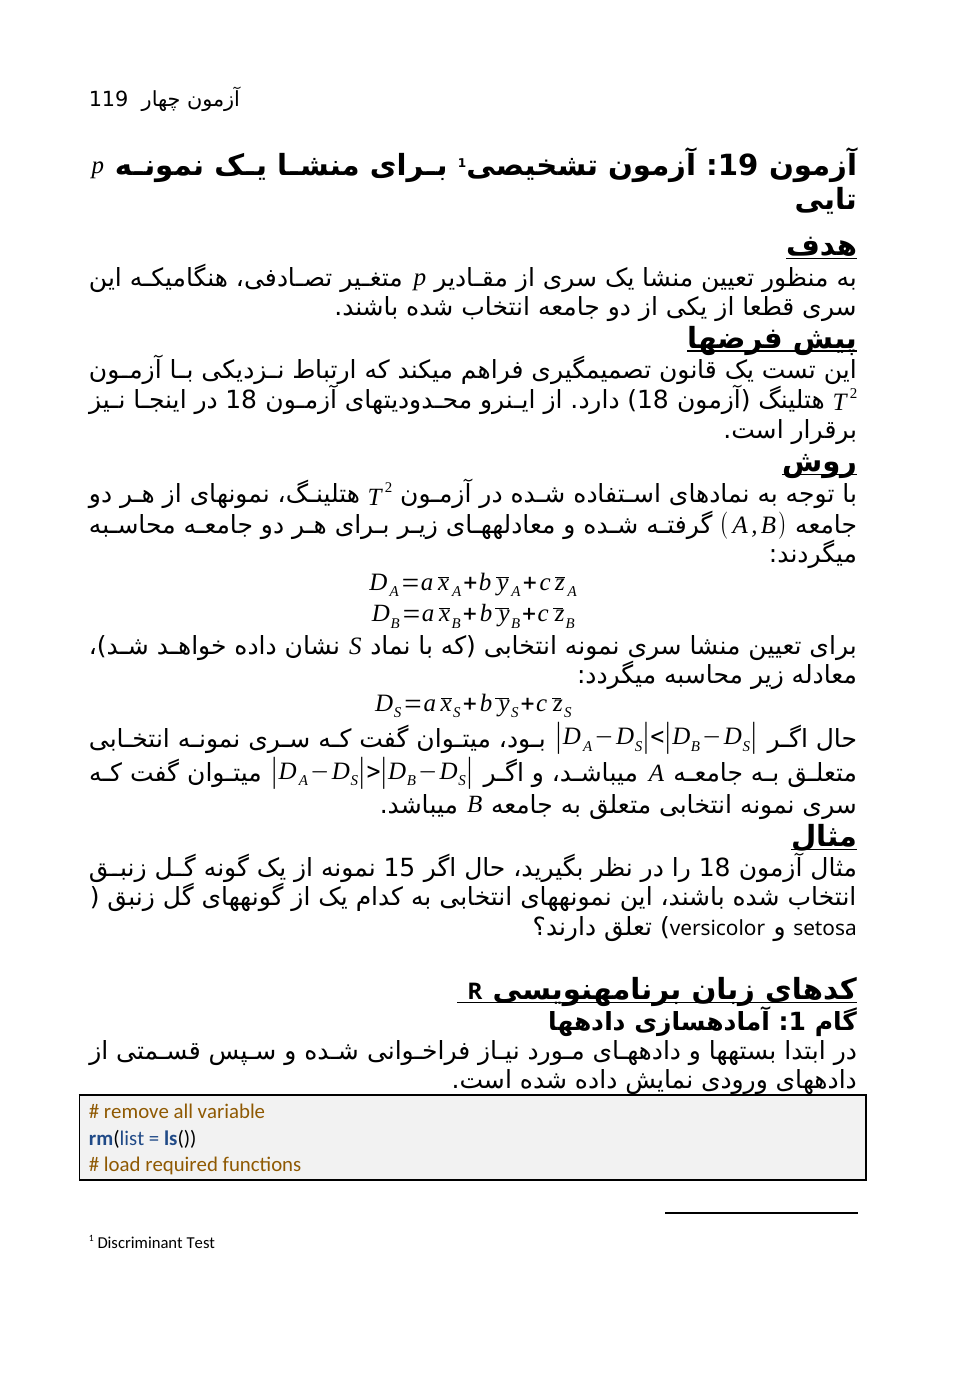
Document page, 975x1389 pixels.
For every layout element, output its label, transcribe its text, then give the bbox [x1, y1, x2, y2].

text حال اگر بود، می‏توان گفت که سری نمونه انتخابی متعلق به جامعه می‏باشد، و اگر می‏توان گفت که سری نمونه انتخابی متعلق به جامعه می‏باشد. [89, 721, 857, 819]
text به منظور تعیین منشا یک سری از مقادیر متغیر تصادفی، هنگامیکه این سری قطعا از یکی از دو جامعه انتخاب شده باشند. [89, 263, 857, 321]
text این تست یک قانون تصمیم‏گیری فراهم می‏کند که ارتباط نزدیکی با آزمون هتلینگ (آزمون 18) دارد. از اینرو محدودیت‏های آزمون 18 در اینجا نیز برقرار است. [89, 355, 857, 444]
text با توجه به نمادهای استفاده شده در آزمون هتلینگ، نمونه‏ای از هر دو جامعه گرفته شده و معادله‏های زیر برای هر دو جامعه محاسبه می‏گردند: [89, 478, 857, 569]
text پیش فرض‏ها [89, 321, 857, 355]
subtitle آزمون 19: آزمون تشخیصی برای منشا یک نمونه تایی [89, 148, 857, 216]
text روش [89, 444, 857, 478]
text گام 1: آماده‏سازی داده‏ها [89, 1007, 857, 1036]
text برای تعیین منشا سری نمونه انتخابی (که با نماد نشان داده خواهد شد)، معادله زیر محاسبه می‏گردد: [89, 631, 857, 690]
text مثال [89, 819, 857, 853]
text هدف [89, 229, 857, 263]
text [80, 1096, 865, 1179]
text در ابتدا بسته‏‏ها و داده‏های مورد نیاز فراخوانی شده و سپس قسمتی از داده‏های ورودی نمایش داده شده است. [89, 1036, 857, 1094]
text مثال آزمون 18 را در نظر بگیرید، حال اگر 15 نمونه از یک گونه گل زنبق انتخاب شده باشند، این نمونه‏های انتخابی به کدام یک از گونه‏های گل زنبق (setosa و versicolor) تعلق دارند؟ [89, 853, 857, 941]
text کدهای زبان برنامه‏نویسی R [89, 972, 857, 1007]
